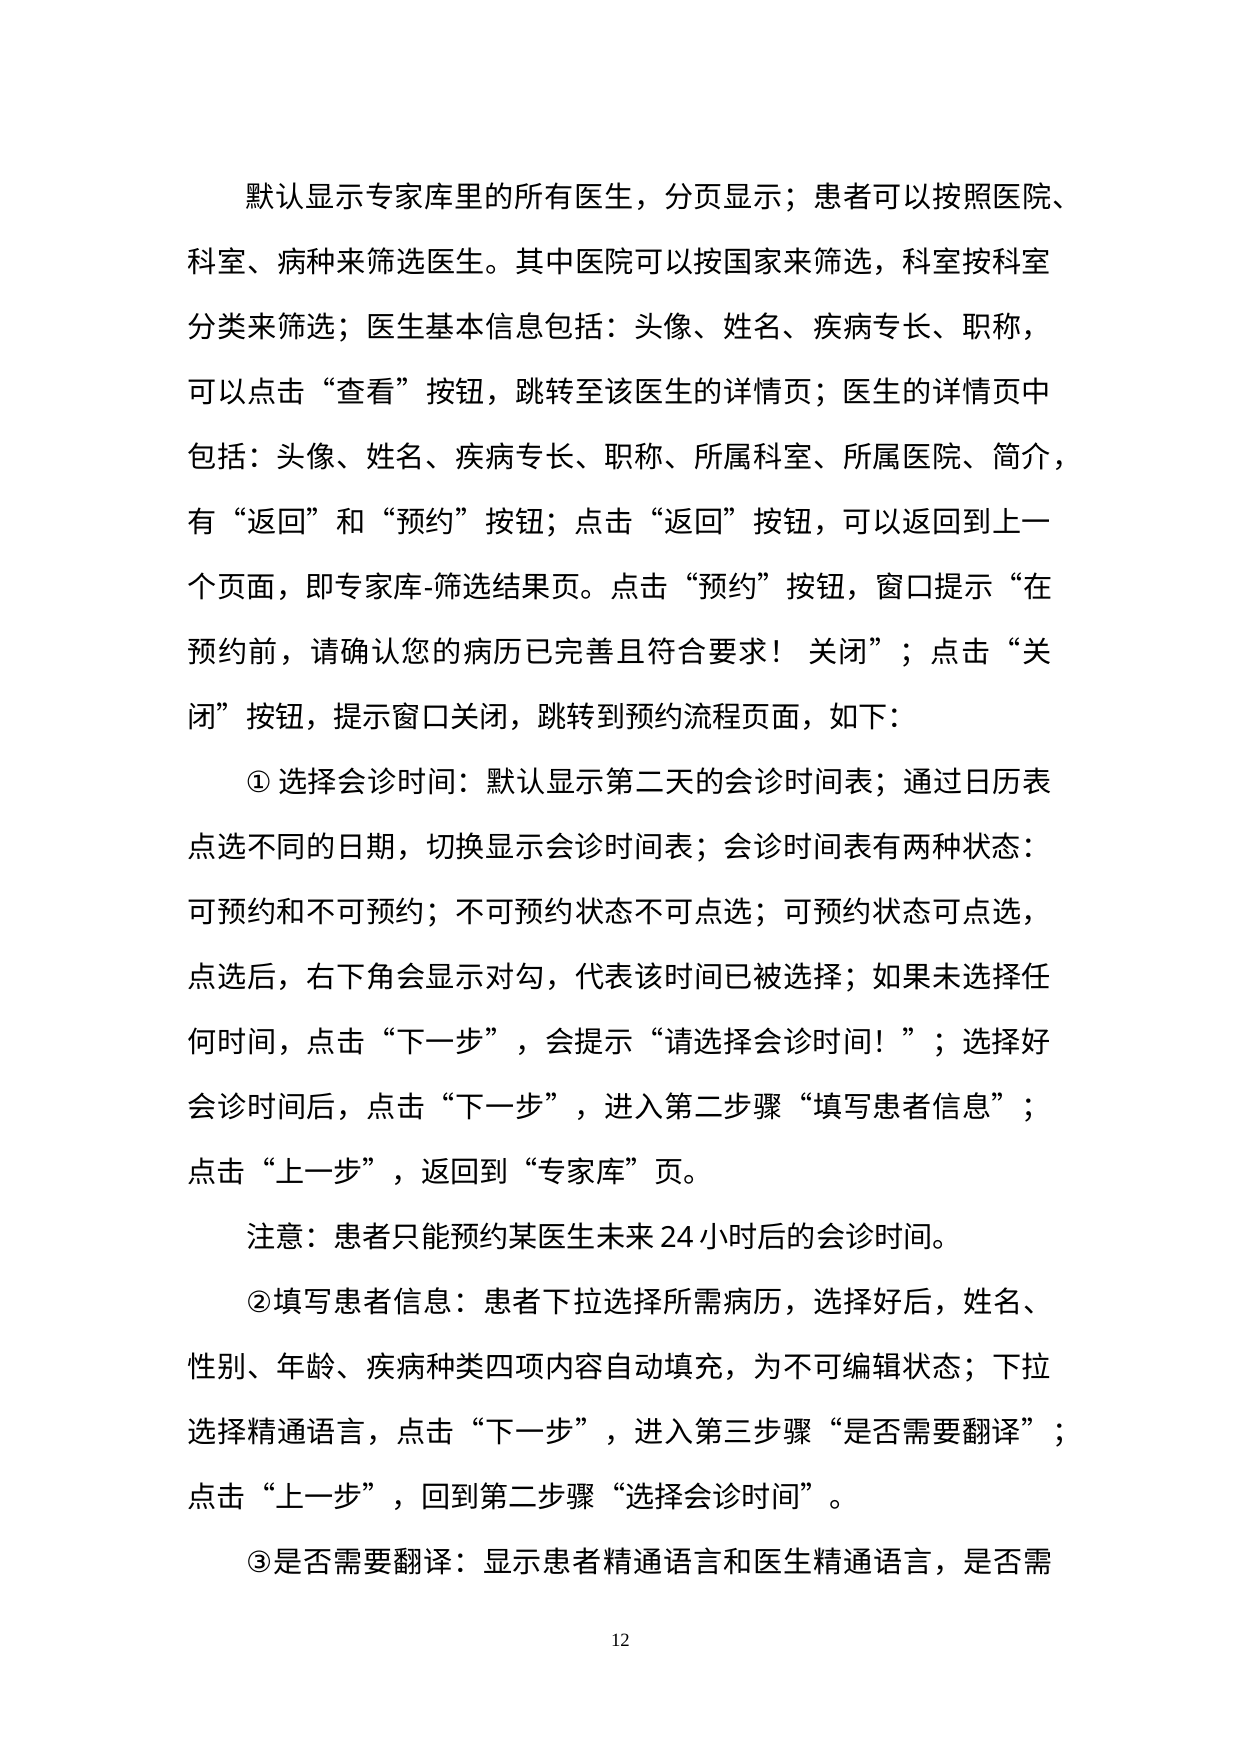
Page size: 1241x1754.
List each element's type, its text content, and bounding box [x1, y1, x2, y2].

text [187, 1527, 1053, 1592]
text 注意：患者只能预约某医生未来24小时后的会诊时间。 [187, 1202, 1053, 1267]
text 默认显示专家库里的所有医生，分页显示；患者可以按照医院、科室、病种来筛选医生。其中医院可以按国家来筛选，科室按科室分类来筛选；医生基本信息包括：头像、姓名、疾病专长、职称，可以点击“查看”按钮，跳转至该医生的详情页；医生的详情页中包括：头像、姓名、疾病专长、职称、所属科室、所属医院、简介，有“返回”和“预约”按钮；点击“返回”按钮，可以返回到上一个页面，即专家库-筛选结果页。点击“预约”按钮，窗口提示“在预约前，请确认您的病历已完善且符合要求！ 关闭”；点击“关闭”按钮，提示窗口关闭，跳转到预约流程页面，如下： [187, 162, 1053, 747]
text ①选择会诊时间：默认显示第二天的会诊时间表；通过日历表点选不同的日期，切换显示会诊时间表；会诊时间表有两种状态：可预约和不可预约；不可预约状态不可点选；可预约状态可点选，点选后，右下角会显示对勾，代表该时间已被选择；如果未选择任何时间，点击“下一步”，会提示“请选择会诊时间！”；选择好会诊时间后，点击“下一步”，进入第二步骤“填写患者信息”；点击“上一步”，返回到“专家库”页。 [187, 747, 1053, 1202]
text ②填写患者信息：患者下拉选择所需病历，选择好后，姓名、性别、年龄、疾病种类四项内容自动填充，为不可编辑状态；下拉选择精通语言，点击“下一步”，进入第三步骤“是否需要翻译”；点击“上一步”，回到第二步骤“选择会诊时间”。 [187, 1267, 1053, 1527]
